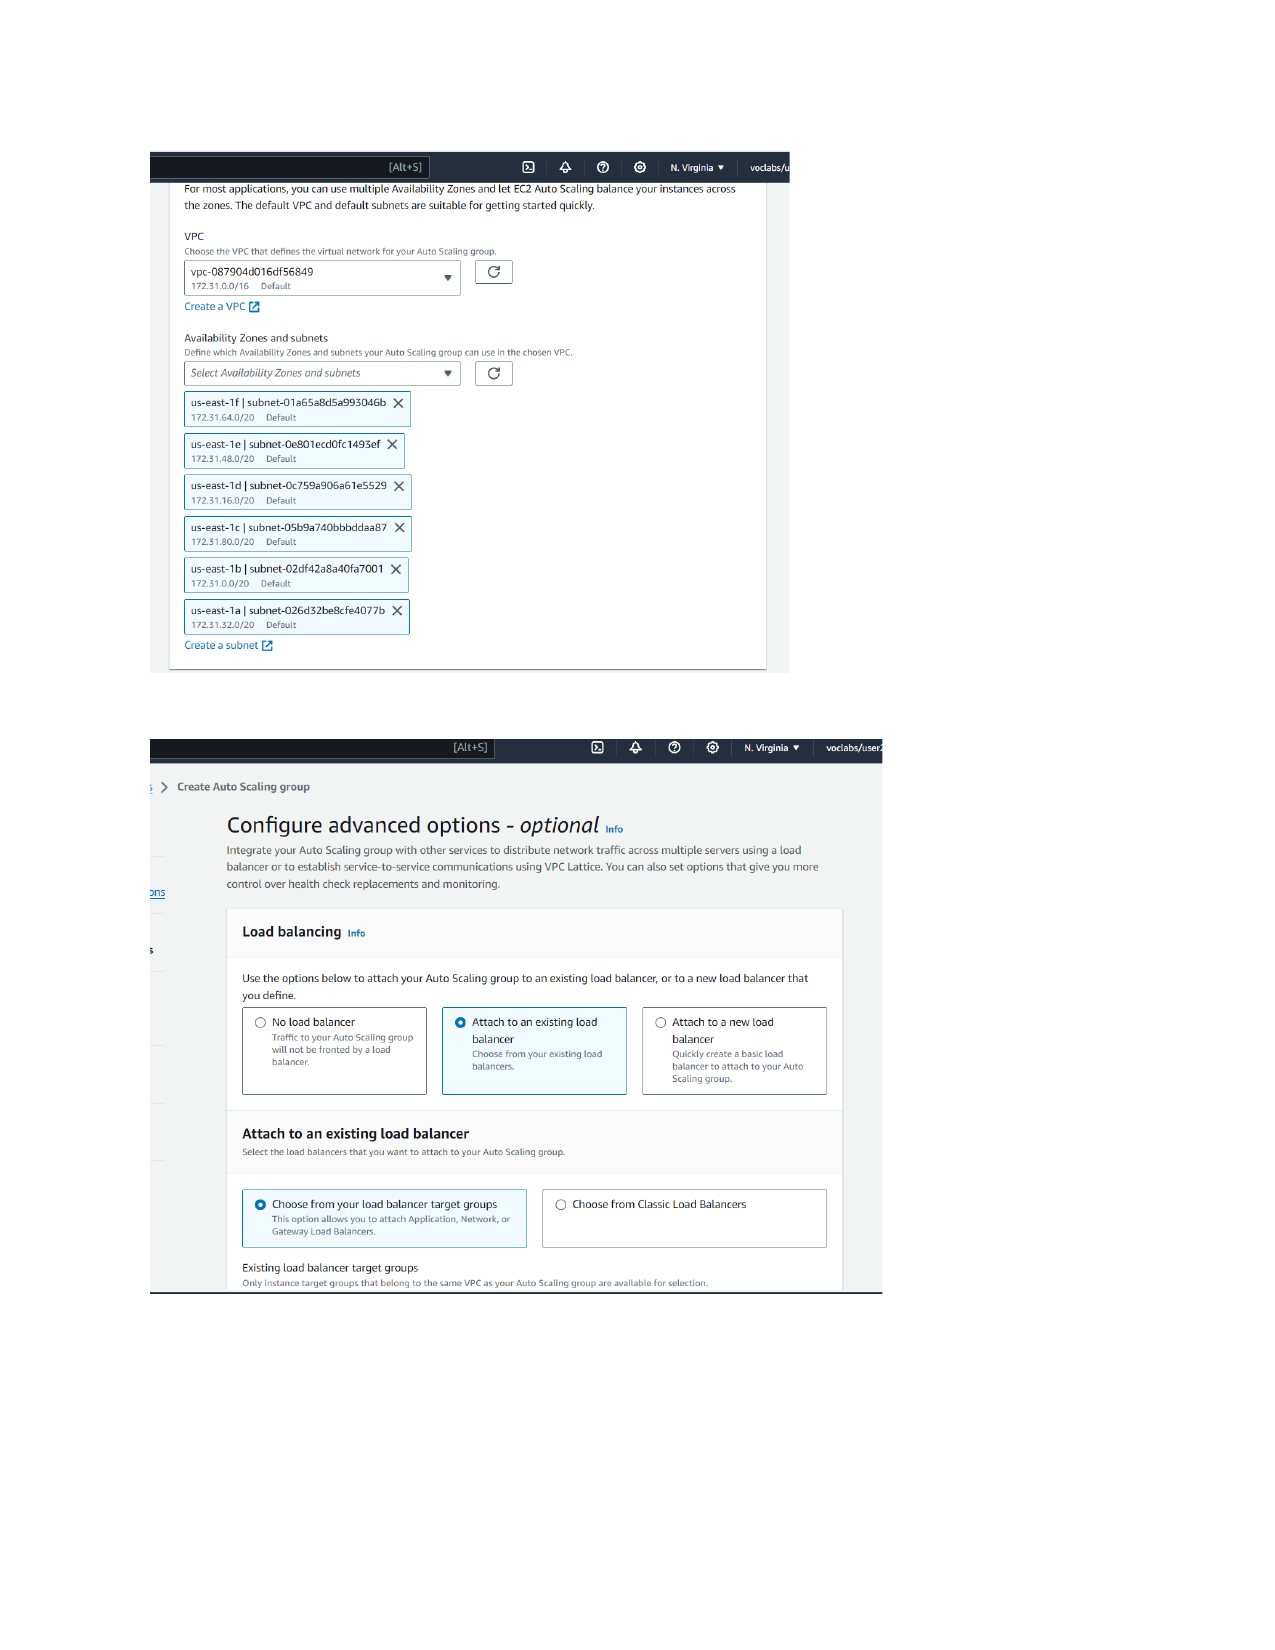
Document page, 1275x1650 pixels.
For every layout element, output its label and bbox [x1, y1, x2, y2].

picture [150, 150, 790, 673]
picture [150, 739, 883, 1294]
